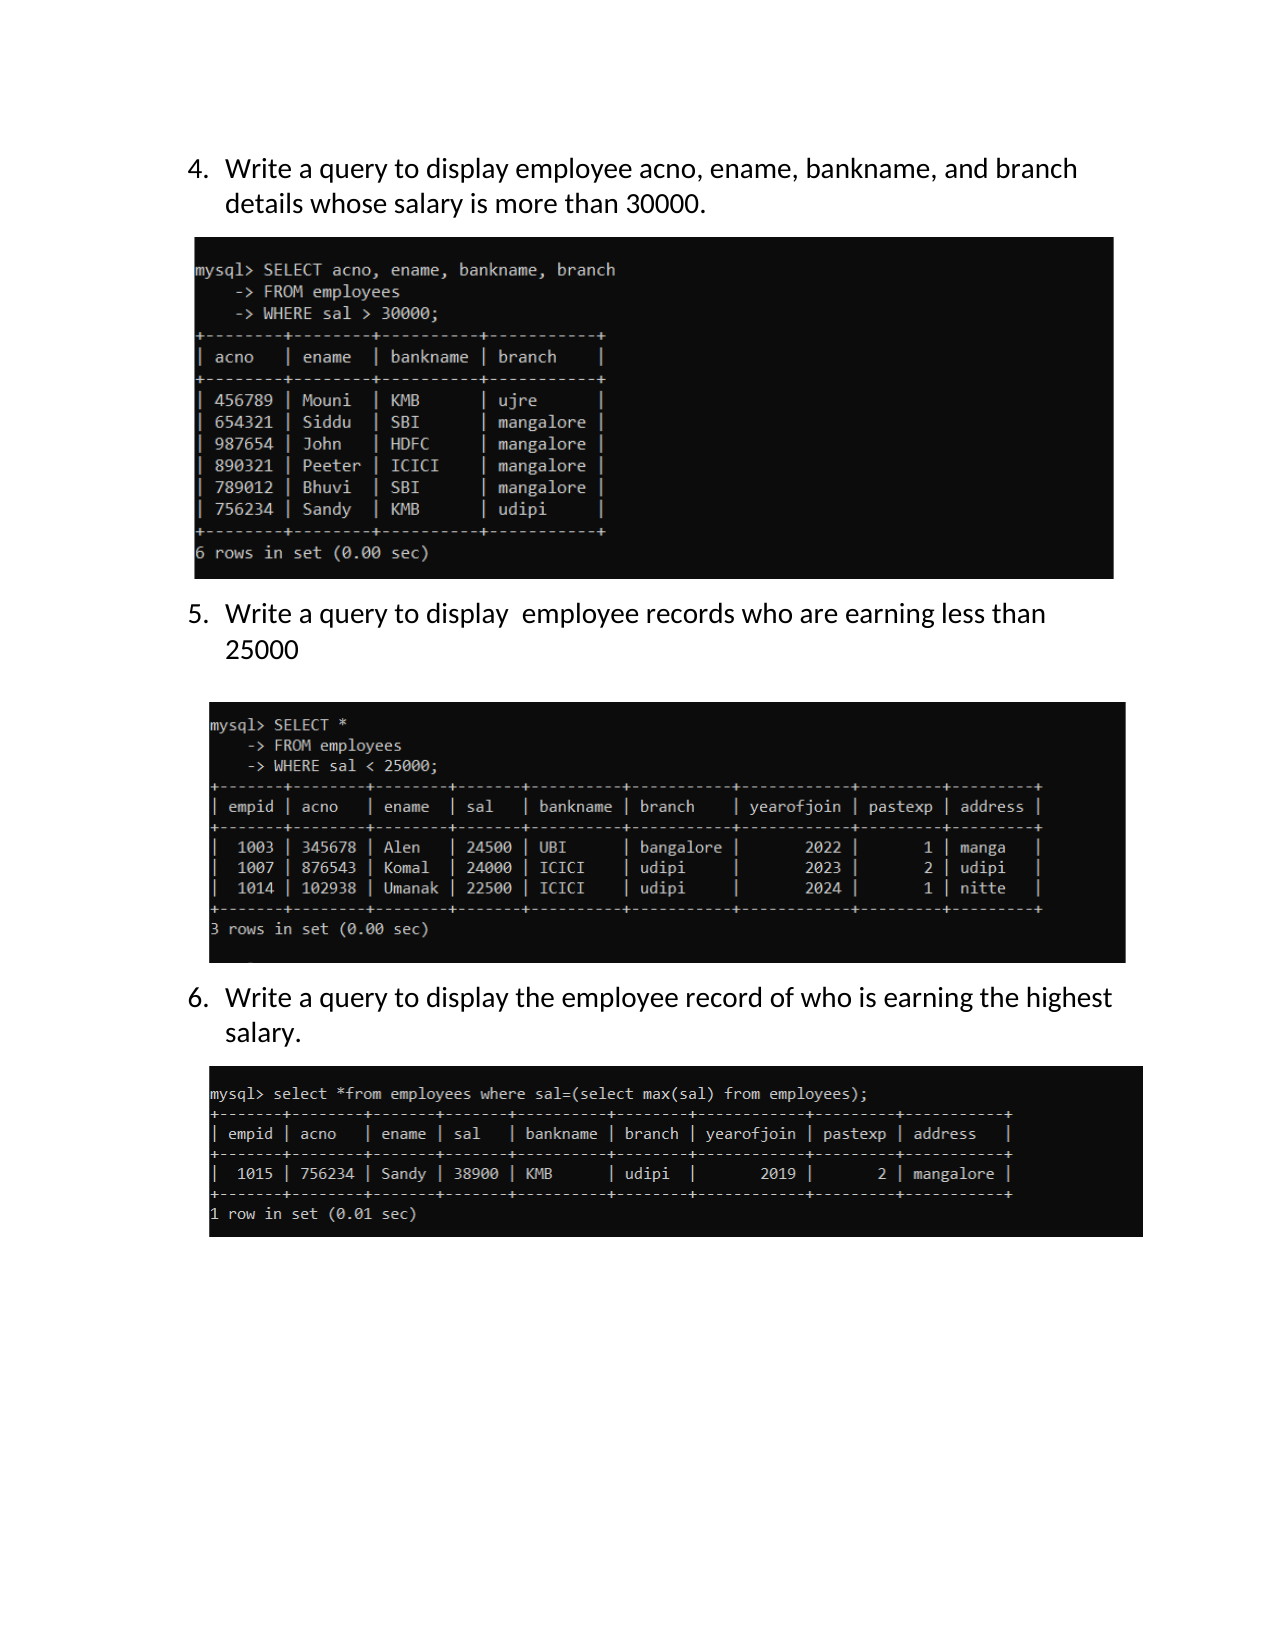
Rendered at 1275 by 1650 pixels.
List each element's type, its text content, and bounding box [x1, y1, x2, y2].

list Write a query to display employee records who are earning less than 25000 [187, 596, 1125, 667]
picture [194, 237, 1114, 579]
picture [209, 702, 1126, 963]
list Write a query to display the employee record of who is earning the highest salary. [187, 979, 1125, 1050]
picture [209, 1066, 1143, 1237]
list Write a query to display employee acno, ename, bankname, and branch details whose salary is more than 30000. [187, 150, 1125, 221]
